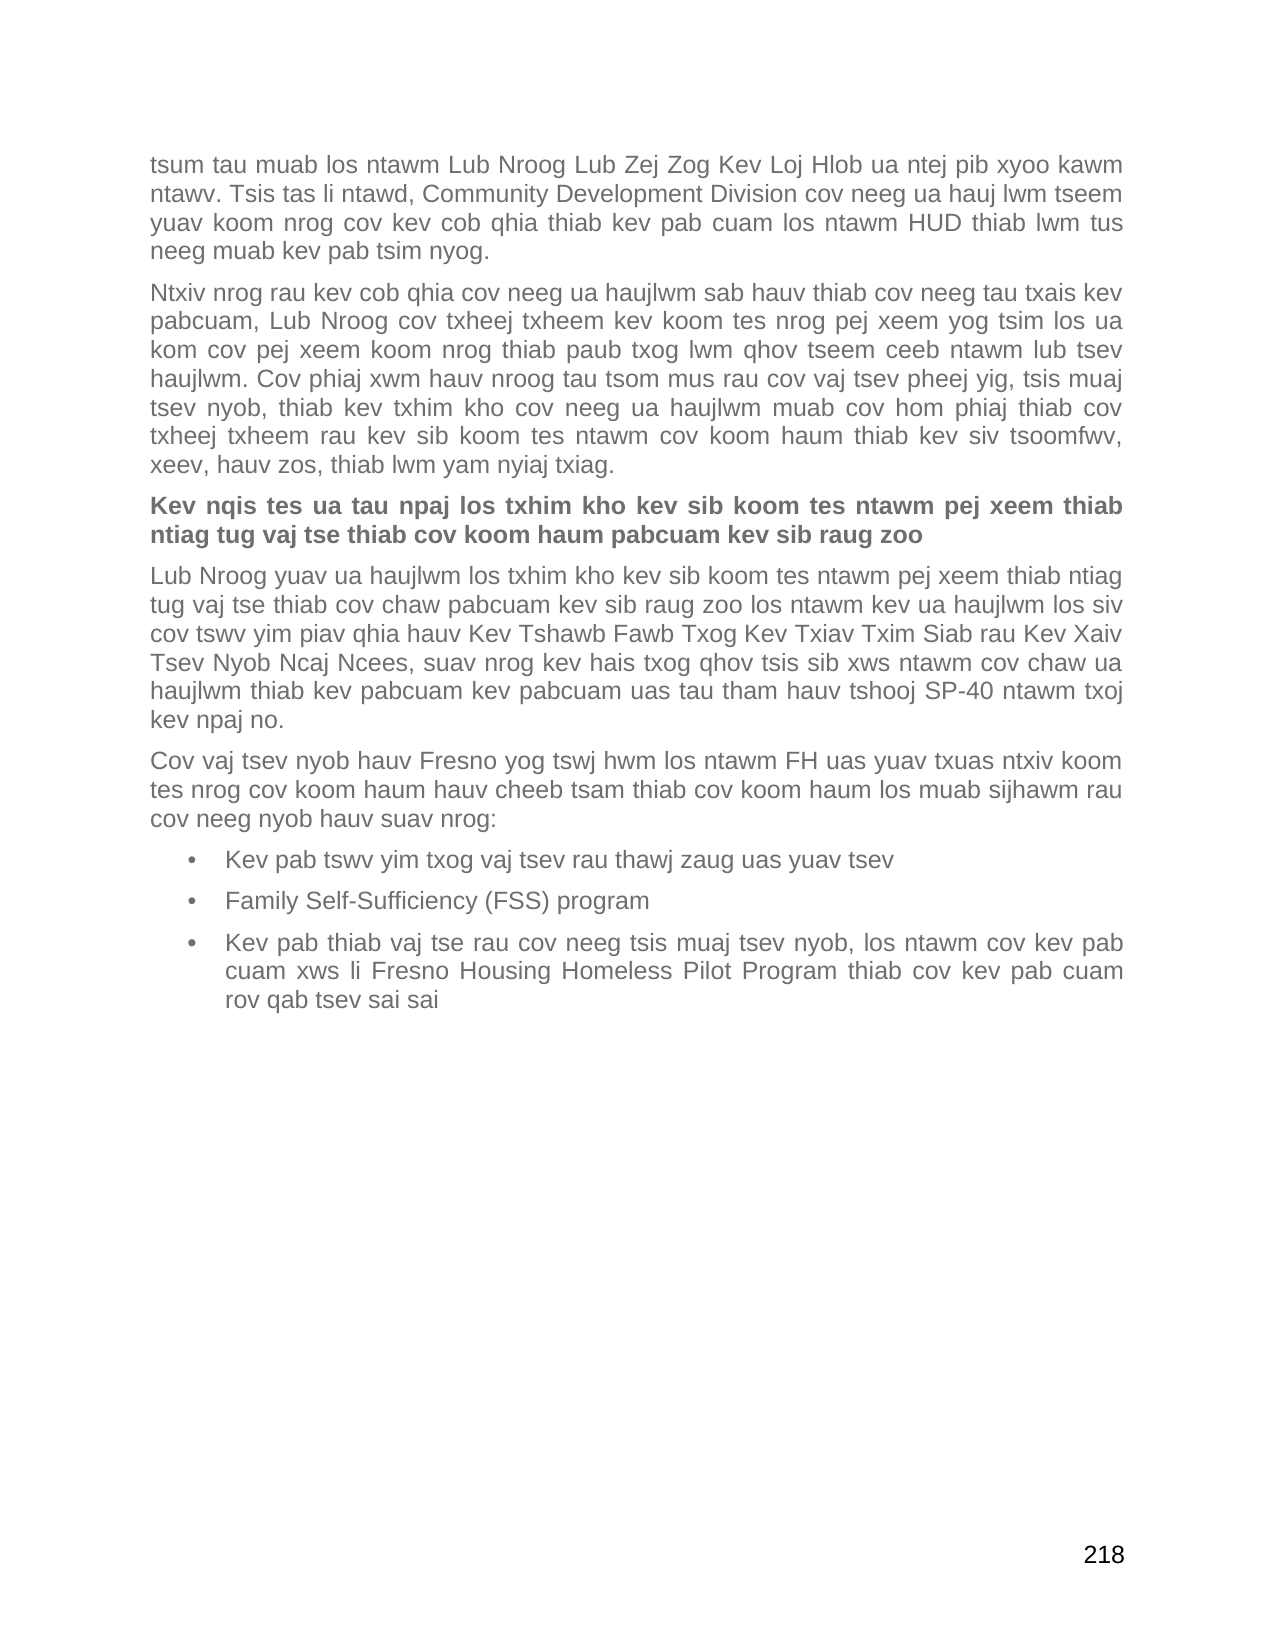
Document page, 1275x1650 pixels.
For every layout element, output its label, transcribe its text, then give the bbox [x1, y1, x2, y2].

list Family Self-Sufficiency (FSS) program [187, 886, 1125, 915]
text Cov vaj tsev nyob hauv Fresno yog tswj hwm los ntawm FH uas yuav txuas ntxiv koom tes nrog cov koom haum hauv cheeb tsam thiab cov koom haum los muab sijhawm rau cov neeg nyob hauv suav nrog: [150, 746, 1125, 832]
list Kev pab tswv yim txog vaj tsev rau thawj zaug uas yuav tsev [187, 845, 1125, 874]
text Kev nqis tes ua tau npaj los txhim kho kev sib koom tes ntawm pej xeem thiab ntiag tug vaj tse thiab cov koom haum pabcuam kev sib raug zoo [150, 491, 1125, 549]
text Lub Nroog yuav ua haujlwm los txhim kho kev sib koom tes ntawm pej xeem thiab ntiag tug vaj tse thiab cov chaw pabcuam kev sib raug zoo los ntawm kev ua haujlwm los siv cov tswv yim piav qhia hauv Kev Tshawb Fawb Txog Kev Txiav Txim Siab rau Kev Xaiv Tsev Nyob Ncaj Ncees, suav nrog kev hais txog qhov tsis sib xws ntawm cov chaw ua haujlwm thiab kev pabcuam kev pabcuam uas tau tham hauv tshooj SP-40 ntawm txoj kev npaj no. [150, 561, 1125, 734]
list Kev pab thiab vaj tse rau cov neeg tsis muaj tsev nyob, los ntawm cov kev pab cuam xws li Fresno Housing Homeless Pilot Program thiab cov kev pab cuam rov qab tsev sai sai [187, 927, 1125, 1014]
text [150, 150, 1125, 265]
text Ntxiv nrog rau kev cob qhia cov neeg ua haujlwm sab hauv thiab cov neeg tau txais kev pabcuam, Lub Nroog cov txheej txheem kev koom tes nrog pej xeem yog tsim los ua kom cov pej xeem koom nrog thiab paub txog lwm qhov tseem ceeb ntawm lub tsev haujlwm. Cov phiaj xwm hauv nroog tau tsom mus rau cov vaj tsev pheej yig, tsis muaj tsev nyob, thiab kev txhim kho cov neeg ua haujlwm muab cov hom phiaj thiab cov txheej txheem rau kev sib koom tes ntawm cov koom haum thiab kev siv tsoomfwv, xeev, hauv zos, thiab lwm yam nyiaj txiag. [150, 277, 1125, 479]
